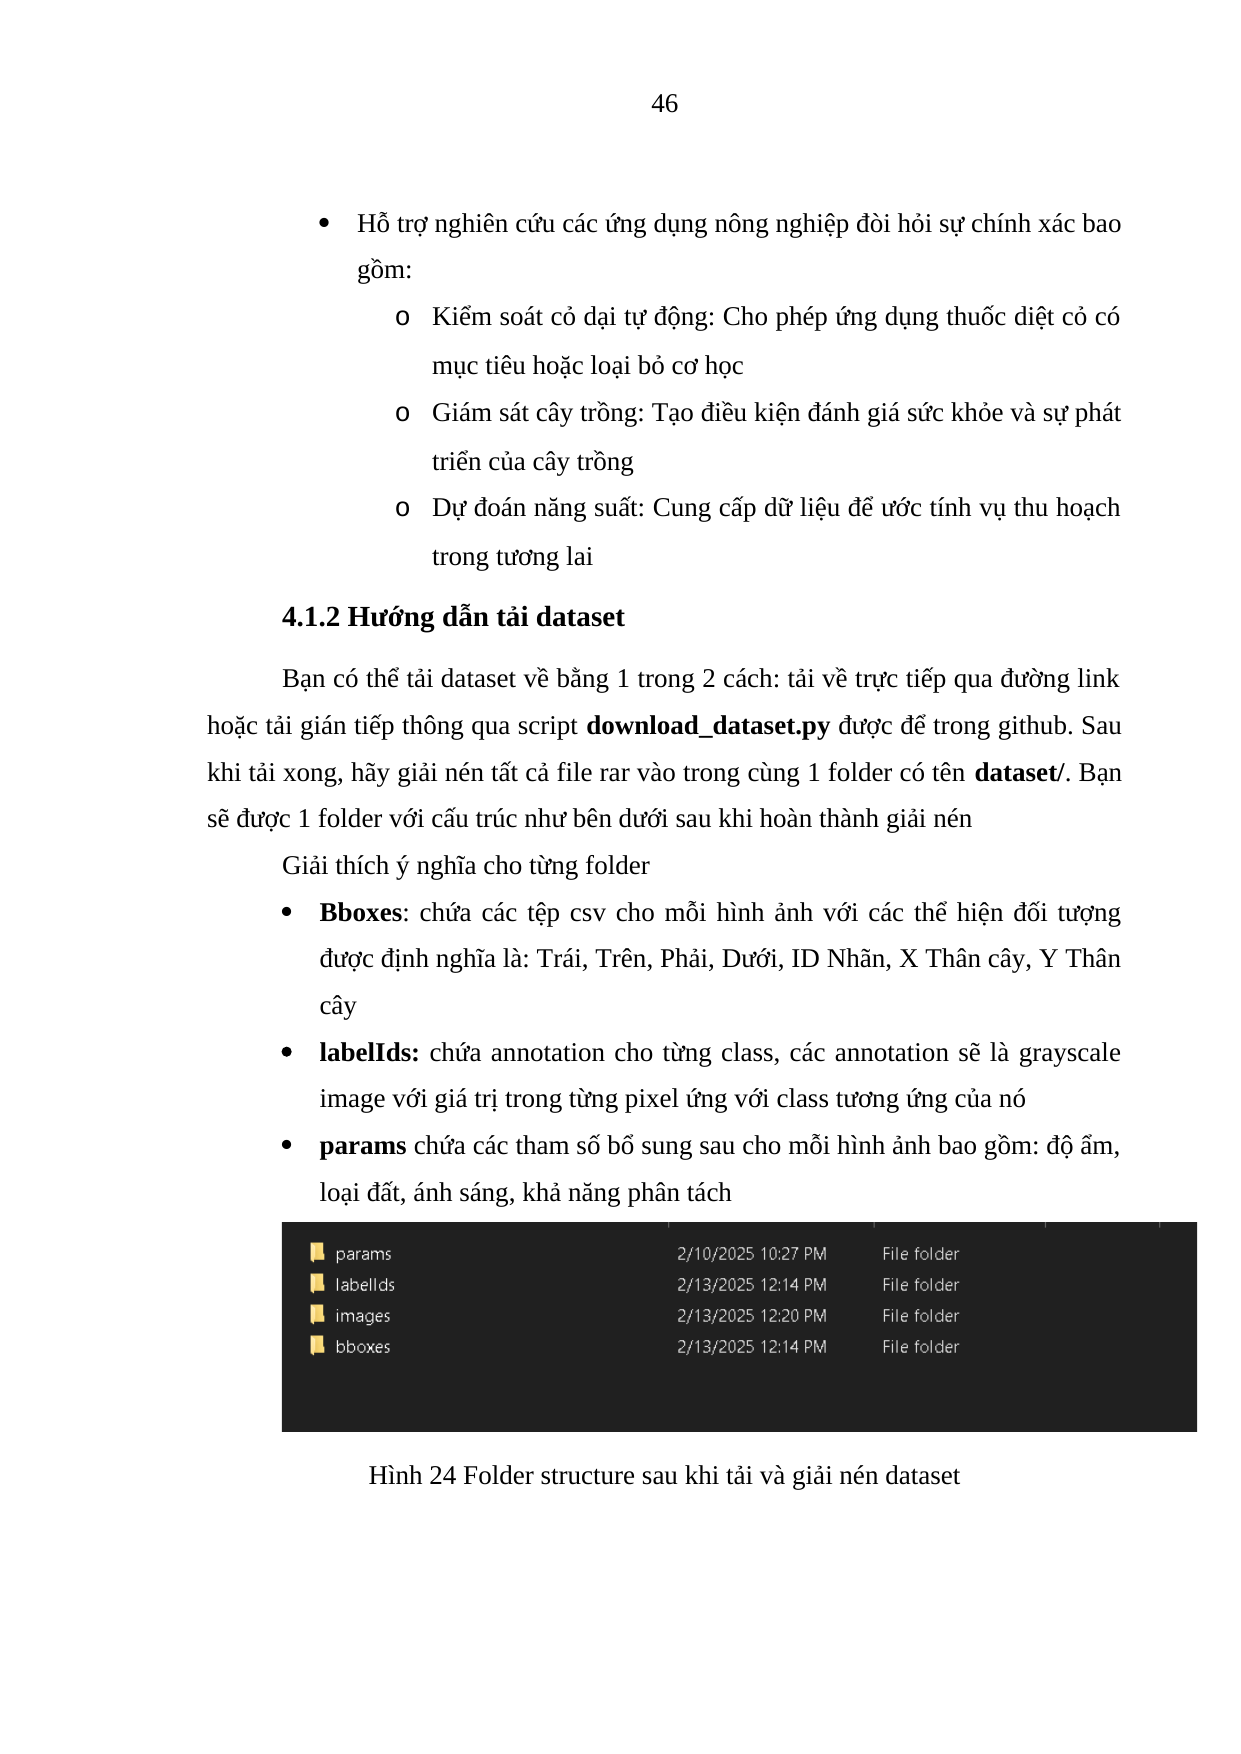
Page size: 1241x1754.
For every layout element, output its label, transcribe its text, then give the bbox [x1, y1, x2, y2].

text Giải thích ý nghĩa cho từng folder [207, 849, 1122, 880]
list Bboxes: chứa các tệp csv cho mỗi hình ảnh với các thể hiện đối tượng được định nghĩa là: Trái, Trên, Phải, Dưới, ID Nhãn, X Thân cây, Y Thân cây [282, 896, 1122, 1020]
list labelIds: chứa annotation cho từng class, các annotation sẽ là grayscale image với giá trị trong từng pixel ứng với class tương ứng của nó [282, 1036, 1122, 1114]
list Dự đoán năng suất: Cung cấp dữ liệu để ước tính vụ thu hoạch trong tương lai [394, 491, 1122, 572]
list Kiểm soát cỏ dại tự động: Cho phép ứng dụng thuốc diệt cỏ có mục tiêu hoặc loại bỏ cơ học [394, 300, 1122, 380]
text Bạn có thể tải dataset về bằng 1 trong 2 cách: tải về trực tiếp qua đường link hoặc tải gián tiếp thông qua script download_dataset.py được để trong github. Sau khi tải xong, hãy giải nén tất cả file rar vào trong cùng 1 folder có tên dataset/. Bạn sẽ được 1 folder với cấu trúc như bên dưới sau khi hoàn thành giải nén [207, 662, 1122, 833]
text Hình 24 Folder structure sau khi tải và giải nén dataset [207, 1459, 1122, 1491]
list Hỗ trợ nghiên cứu các ứng dụng nông nghiệp đòi hỏi sự chính xác bao gồm: [319, 207, 1122, 285]
list Giám sát cây trồng: Tạo điều kiện đánh giá sức khỏe và sự phát triển của cây trồng [394, 396, 1122, 476]
subtitle Hướng dẫn tải dataset [282, 599, 1122, 633]
list params chứa các tham số bổ sung sau cho mỗi hình ảnh bao gồm: độ ẩm, loại đất, ánh sáng, khả năng phân tách [282, 1129, 1122, 1207]
picture [281, 1222, 1198, 1432]
